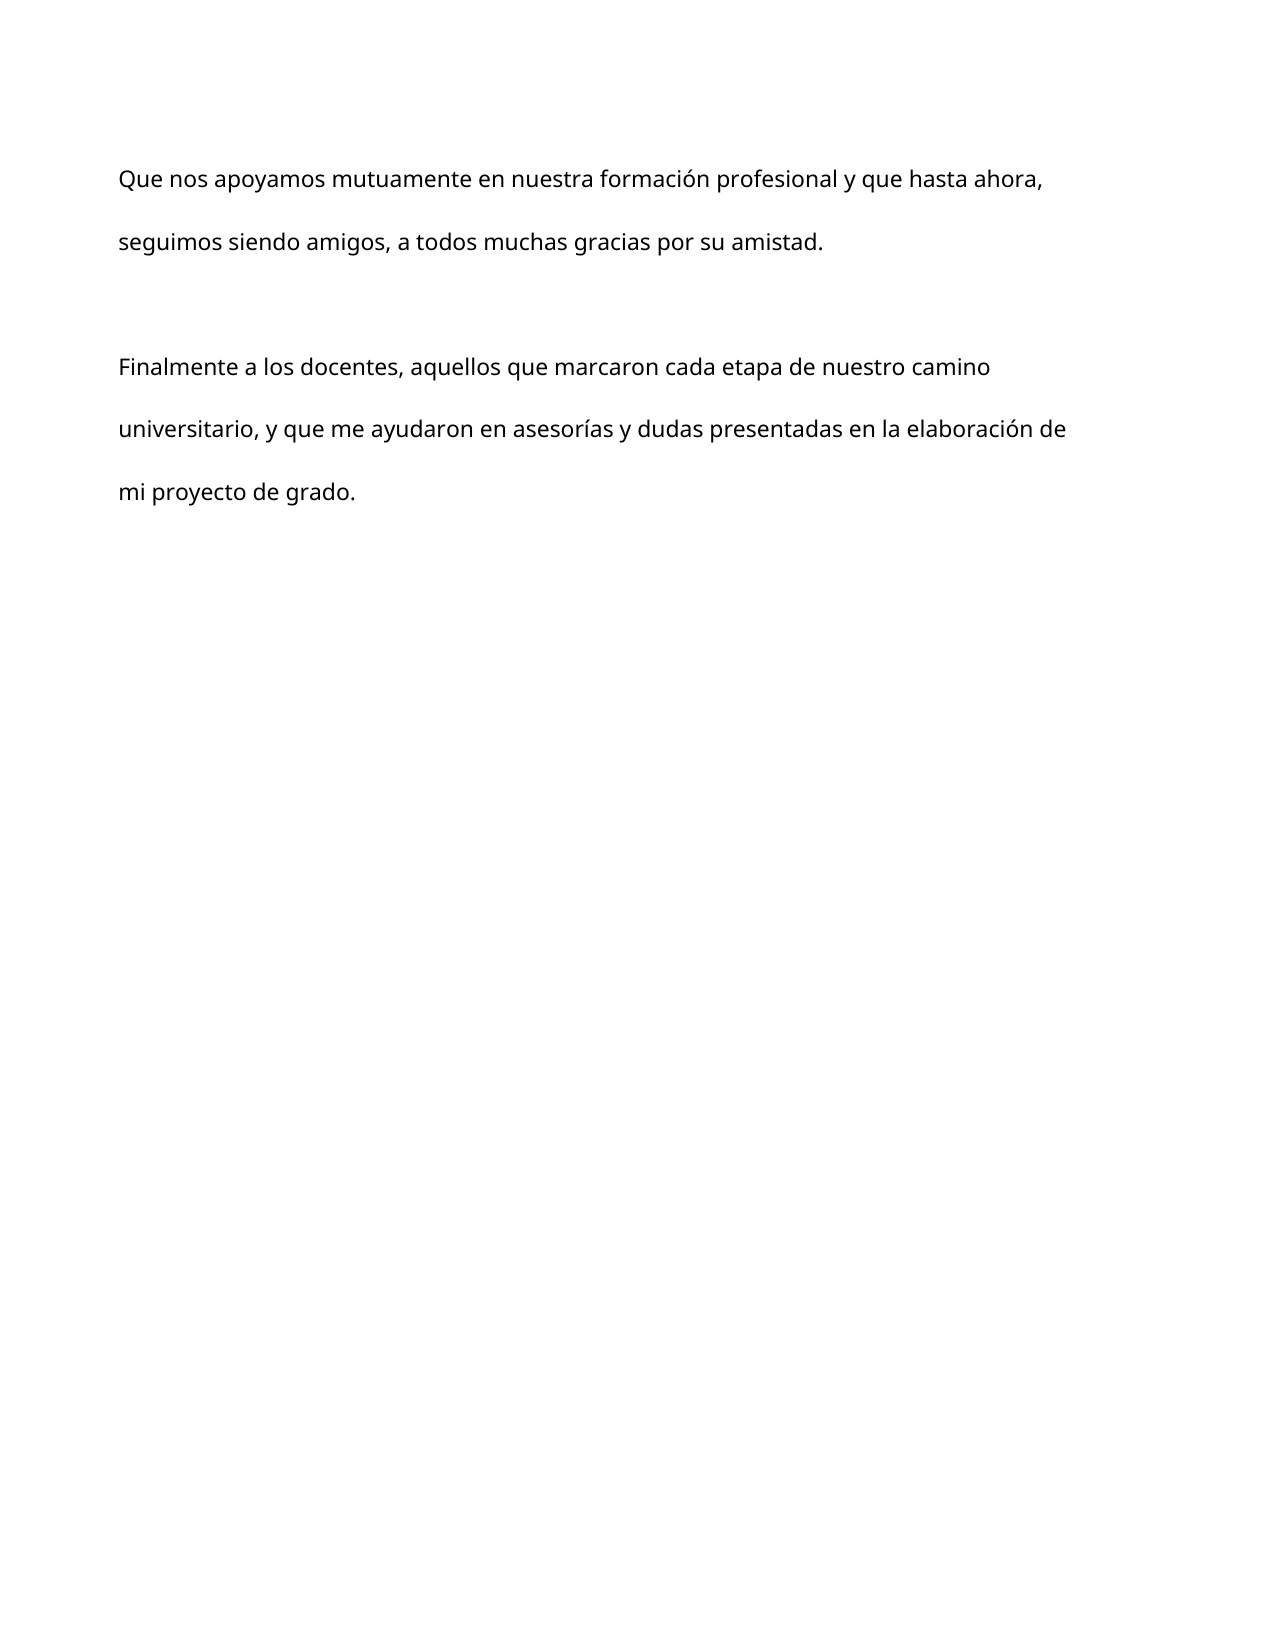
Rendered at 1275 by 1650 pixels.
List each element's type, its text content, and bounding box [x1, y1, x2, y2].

text Finalmente a los docentes, aquellos que marcaron cada etapa de nuestro camino universitario, y que me ayudaron en asesorías y dudas presentadas en la elaboración de mi proyecto de grado. [118, 351, 1098, 507]
text Que nos apoyamos mutuamente en nuestra formación profesional y que hasta ahora, seguimos siendo amigos, a todos muchas gracias por su amistad. [118, 163, 1098, 257]
